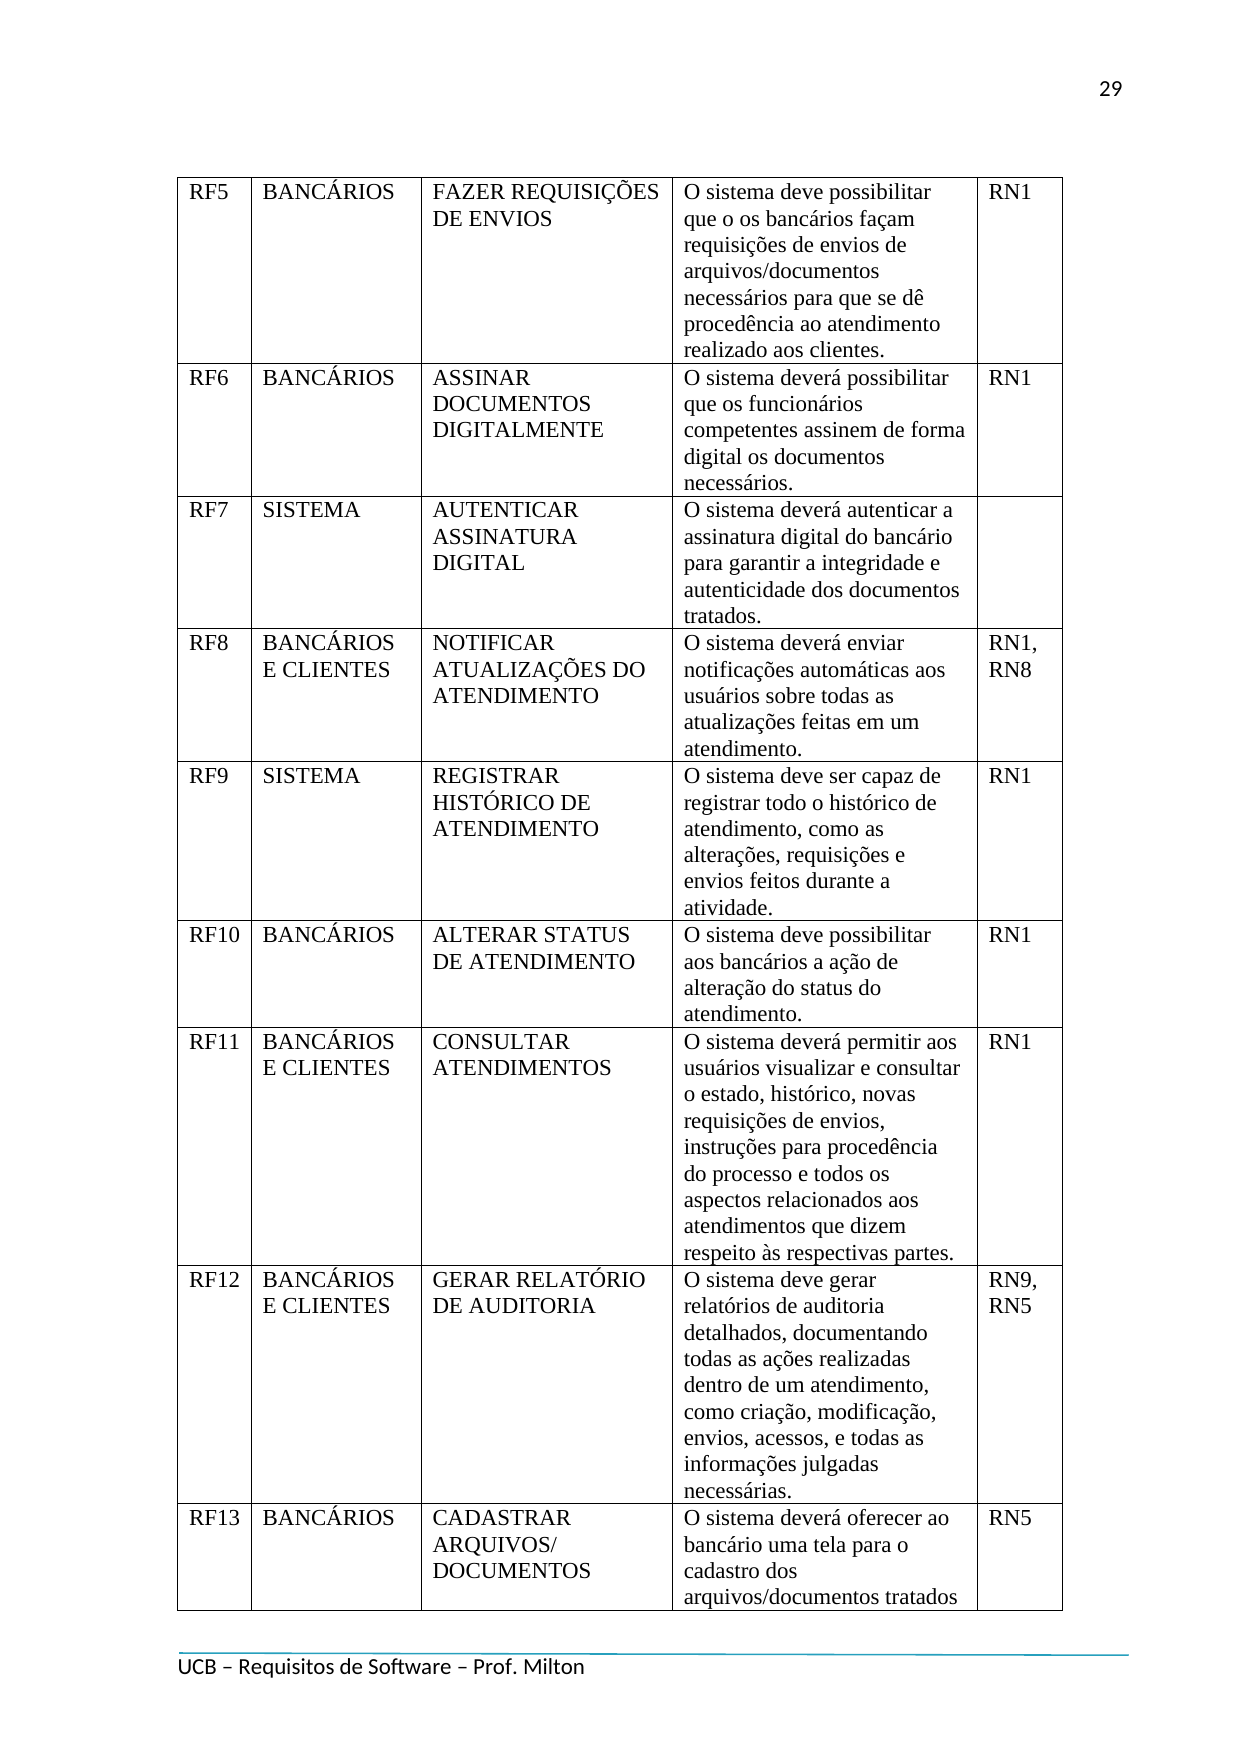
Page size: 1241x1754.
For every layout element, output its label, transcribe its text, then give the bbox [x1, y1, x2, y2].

table_cell O sistema deverá enviar notificações automáticas aos usuários sobre todas as atualizações feitas em um atendimento. [673, 629, 977, 761]
table_cell RN1 [978, 1028, 1062, 1265]
table_cell BANCÁRIOS [252, 364, 421, 496]
table_cell RF9 [178, 762, 251, 920]
table_cell RN1 [978, 762, 1062, 920]
table_cell AUTENTICAR ASSINATURA DIGITAL [422, 497, 672, 628]
table_cell BANCÁRIOS E CLIENTES [252, 1266, 421, 1503]
table_cell CONSULTAR ATENDIMENTOS [422, 1028, 672, 1265]
table_cell BANCÁRIOS E CLIENTES [252, 1028, 421, 1265]
table_cell RF11 [178, 1028, 251, 1265]
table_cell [422, 1504, 672, 1610]
table_cell O sistema deverá possibilitar que os funcionários competentes assinem de forma digital os documentos necessários. [673, 364, 977, 496]
table_cell SISTEMA [252, 497, 421, 628]
table_cell RN9, RN5 [978, 1266, 1062, 1503]
table_cell RN1, RN8 [978, 629, 1062, 761]
table_cell O sistema deve possibilitar que o os bancários façam requisições de envios de arquivos/documentos necessários para que se dê procedência ao atendimento realizado aos clientes. [673, 178, 977, 363]
table_cell BANCÁRIOS E CLIENTES [252, 629, 421, 761]
table_cell O sistema deverá permitir aos usuários visualizar e consultar o estado, histórico, novas requisições de envios, instruções para procedência do processo e todos os aspectos relacionados aos atendimentos que dizem respeito às respectivas partes. [673, 1028, 977, 1265]
table_cell O sistema deverá autenticar a assinatura digital do bancário para garantir a integridade e autenticidade dos documentos tratados. [673, 497, 977, 628]
table_cell BANCÁRIOS [252, 1504, 421, 1610]
table_cell ALTERAR STATUS DE ATENDIMENTO [422, 921, 672, 1027]
table_cell RN5 [978, 1504, 1062, 1610]
table_cell RN1 [978, 921, 1062, 1027]
table_cell RN1 [978, 178, 1062, 363]
table_cell O sistema deve gerar relatórios de auditoria detalhados, documentando todas as ações realizadas dentro de um atendimento, como criação, modificação, envios, acessos, e todas as informações julgadas necessárias. [673, 1266, 977, 1503]
table_cell RF12 [178, 1266, 251, 1503]
table_cell RN1 [978, 364, 1062, 496]
table_cell O sistema deve ser capaz de registrar todo o histórico de atendimento, como as alterações, requisições e envios feitos durante a atividade. [673, 762, 977, 920]
table_cell RF6 [178, 364, 251, 496]
table_cell O sistema deve possibilitar aos bancários a ação de alteração do status do atendimento. [673, 921, 977, 1027]
table_cell NOTIFICAR ATUALIZAÇÕES DO ATENDIMENTO [422, 629, 672, 761]
table_cell RF13 [178, 1504, 251, 1610]
table_cell RF8 [178, 629, 251, 761]
table_cell BANCÁRIOS [252, 921, 421, 1027]
table_cell SISTEMA [252, 762, 421, 920]
table_cell RF7 [178, 497, 251, 628]
table_cell ASSINAR DOCUMENTOS DIGITALMENTE [422, 364, 672, 496]
table_cell BANCÁRIOS [252, 178, 421, 363]
table_cell GERAR RELATÓRIO DE AUDITORIA [422, 1266, 672, 1503]
table_cell [978, 497, 1062, 628]
table_cell FAZER REQUISIÇÕES DE ENVIOS [422, 178, 672, 363]
table_cell RF10 [178, 921, 251, 1027]
table_cell REGISTRAR HISTÓRICO DE ATENDIMENTO [422, 762, 672, 920]
table_cell RF5 [178, 178, 251, 363]
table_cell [673, 1504, 977, 1610]
